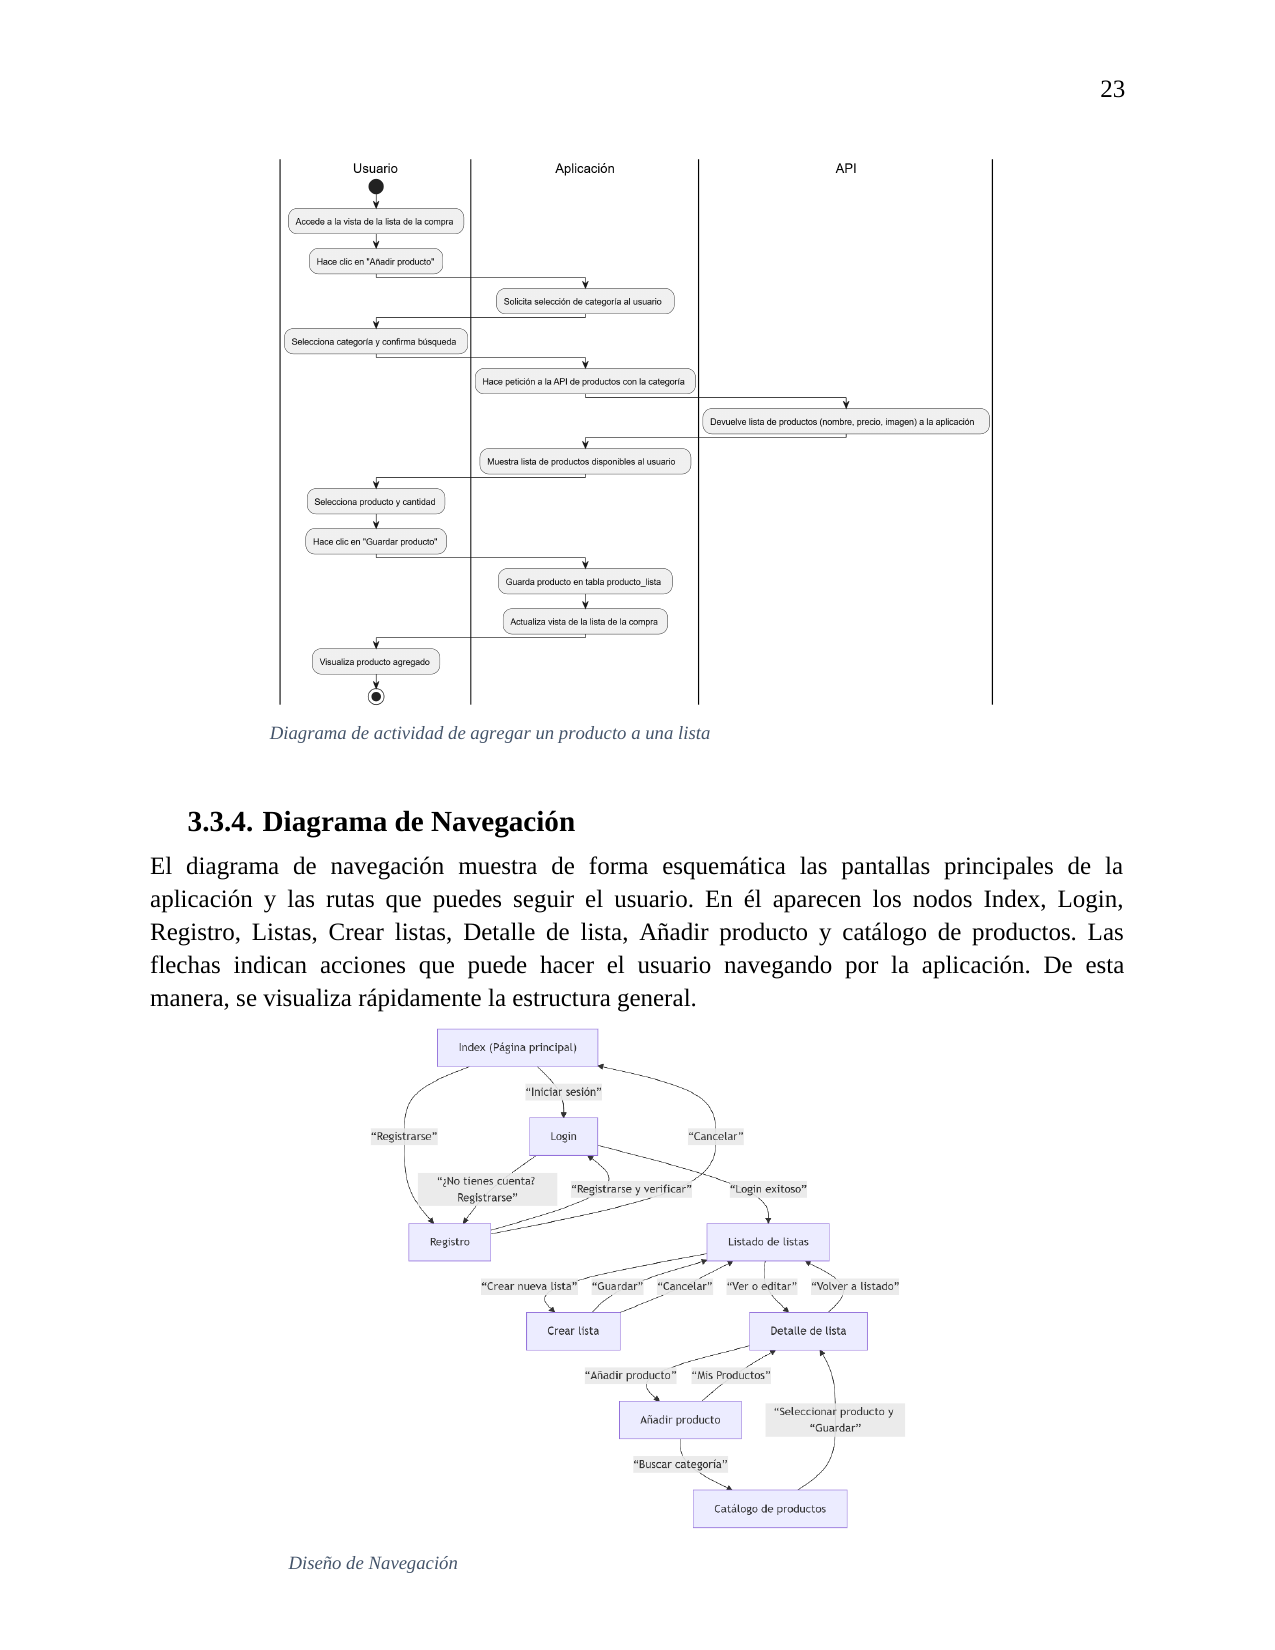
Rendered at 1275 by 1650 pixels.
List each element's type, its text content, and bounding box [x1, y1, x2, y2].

text El diagrama de navegación muestra de forma esquemática las pantallas principales de la aplicación y las rutas que puedes seguir el usuario. En él aparecen los nodos Index, Login, Registro, Listas, Crear listas, Detalle de lista, Añadir producto y catálogo de productos. Las flechas indican acciones que puede hacer el usuario navegando por la aplicación. De esta manera, se visualiza rápidamente la estructura general. [150, 851, 1125, 1012]
picture [255, 1023, 1020, 1533]
subtitle Diagrama de Navegación [187, 804, 1125, 838]
picture [269, 151, 1006, 713]
